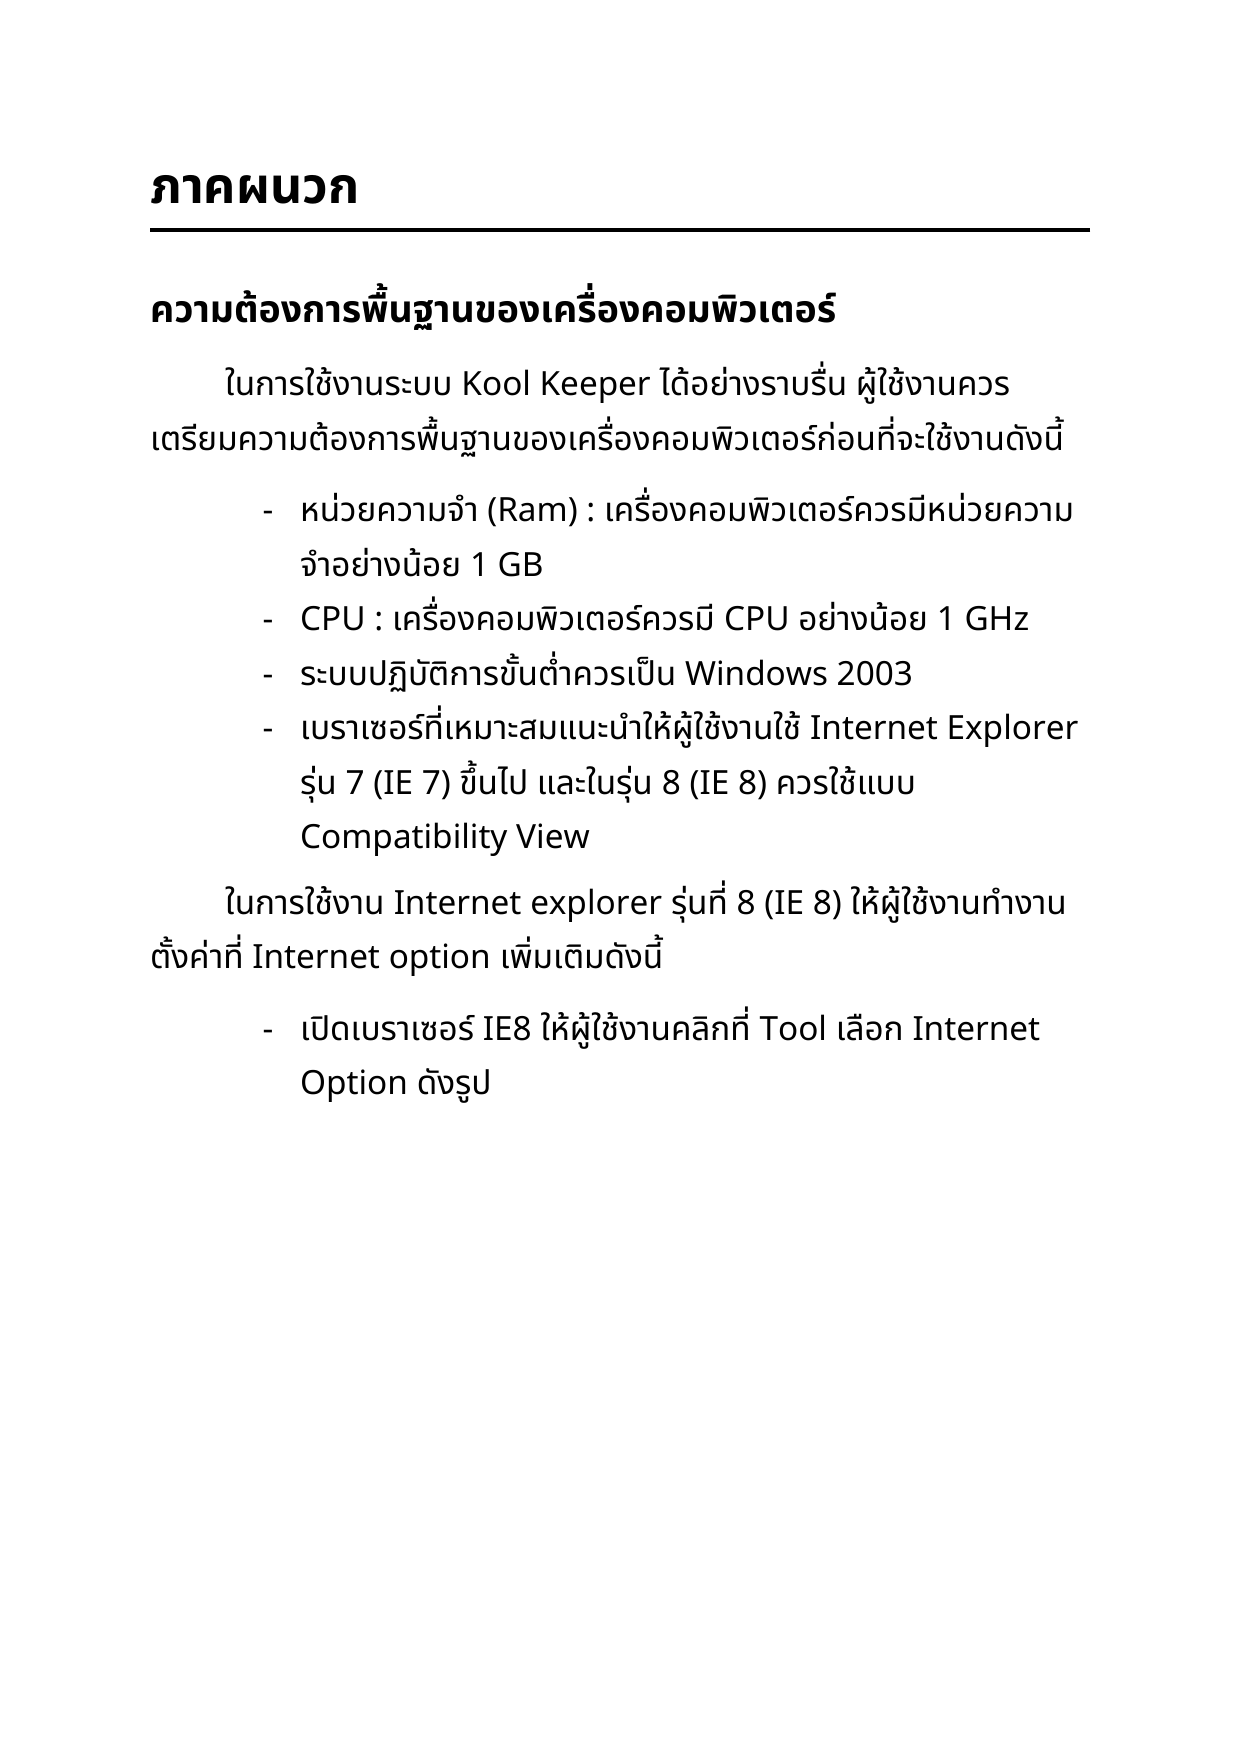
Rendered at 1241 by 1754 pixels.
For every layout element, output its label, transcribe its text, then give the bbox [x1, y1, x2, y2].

list ระบบปฏิบัติการขั้นต่ำควรเป็น Windows 2003 [262, 649, 1090, 700]
text ในการใช้งาน Internet explorer รุ่นที่ 8 (IE 8) ให้ผู้ใช้งานทำงานตั้งค่าที่ Internet option เพิ่มเติมดังนี้ [150, 878, 1090, 984]
subtitle ภาคผนวก [150, 150, 1090, 228]
subtitle ความต้องการพื้นฐานของเครื่องคอมพิวเตอร์ [150, 282, 1090, 339]
list CPU : เครื่องคอมพิวเตอร์ควรมี CPU อย่างน้อย 1 GHz [262, 595, 1090, 646]
list เปิดเบราเซอร์ IE8 ให้ผู้ใช้งานคลิกที่ Tool เลือก Internet Option ดังรูป [262, 1004, 1090, 1109]
list หน่วยความจำ (Ram) : เครื่องคอมพิวเตอร์ควรมีหน่วยความจำอย่างน้อย 1 GB [262, 486, 1090, 591]
text ในการใช้งานระบบ Kool Keeper ได้อย่างราบรื่น ผู้ใช้งานควรเตรียมความต้องการพื้นฐานของเครื่องคอมพิวเตอร์ก่อนที่จะใช้งานดังนี้ [150, 360, 1090, 465]
list เบราเซอร์ที่เหมาะสมแนะนำให้ผู้ใช้งานใช้ Internet Explorer รุ่น 7 (IE 7) ขึ้นไป และในรุ่น 8 (IE 8) ควรใช้แบบ Compatibility View [262, 704, 1090, 858]
